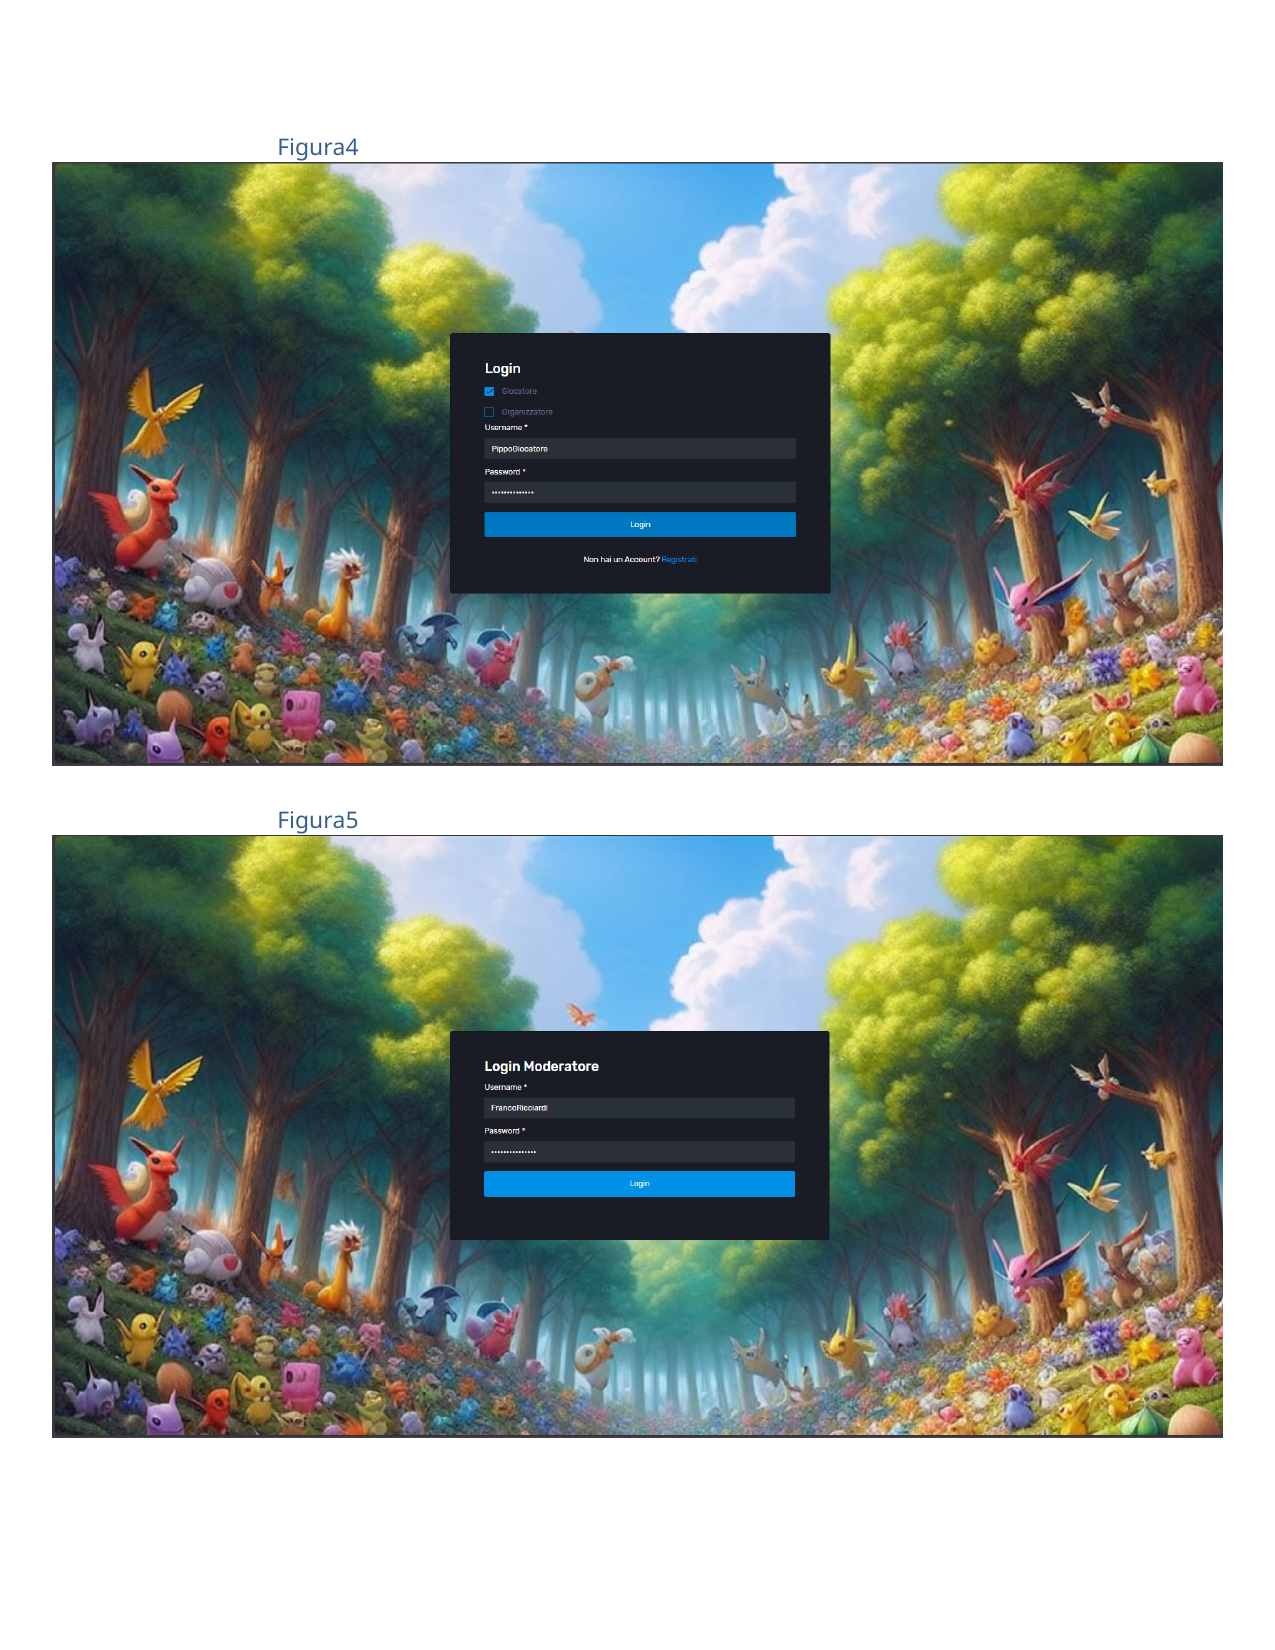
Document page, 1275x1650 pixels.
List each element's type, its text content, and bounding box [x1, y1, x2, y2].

subtitle Figura5 [202, 804, 1223, 835]
subtitle Figura4 [202, 131, 1223, 162]
picture [52, 162, 1223, 766]
picture [52, 835, 1223, 1438]
